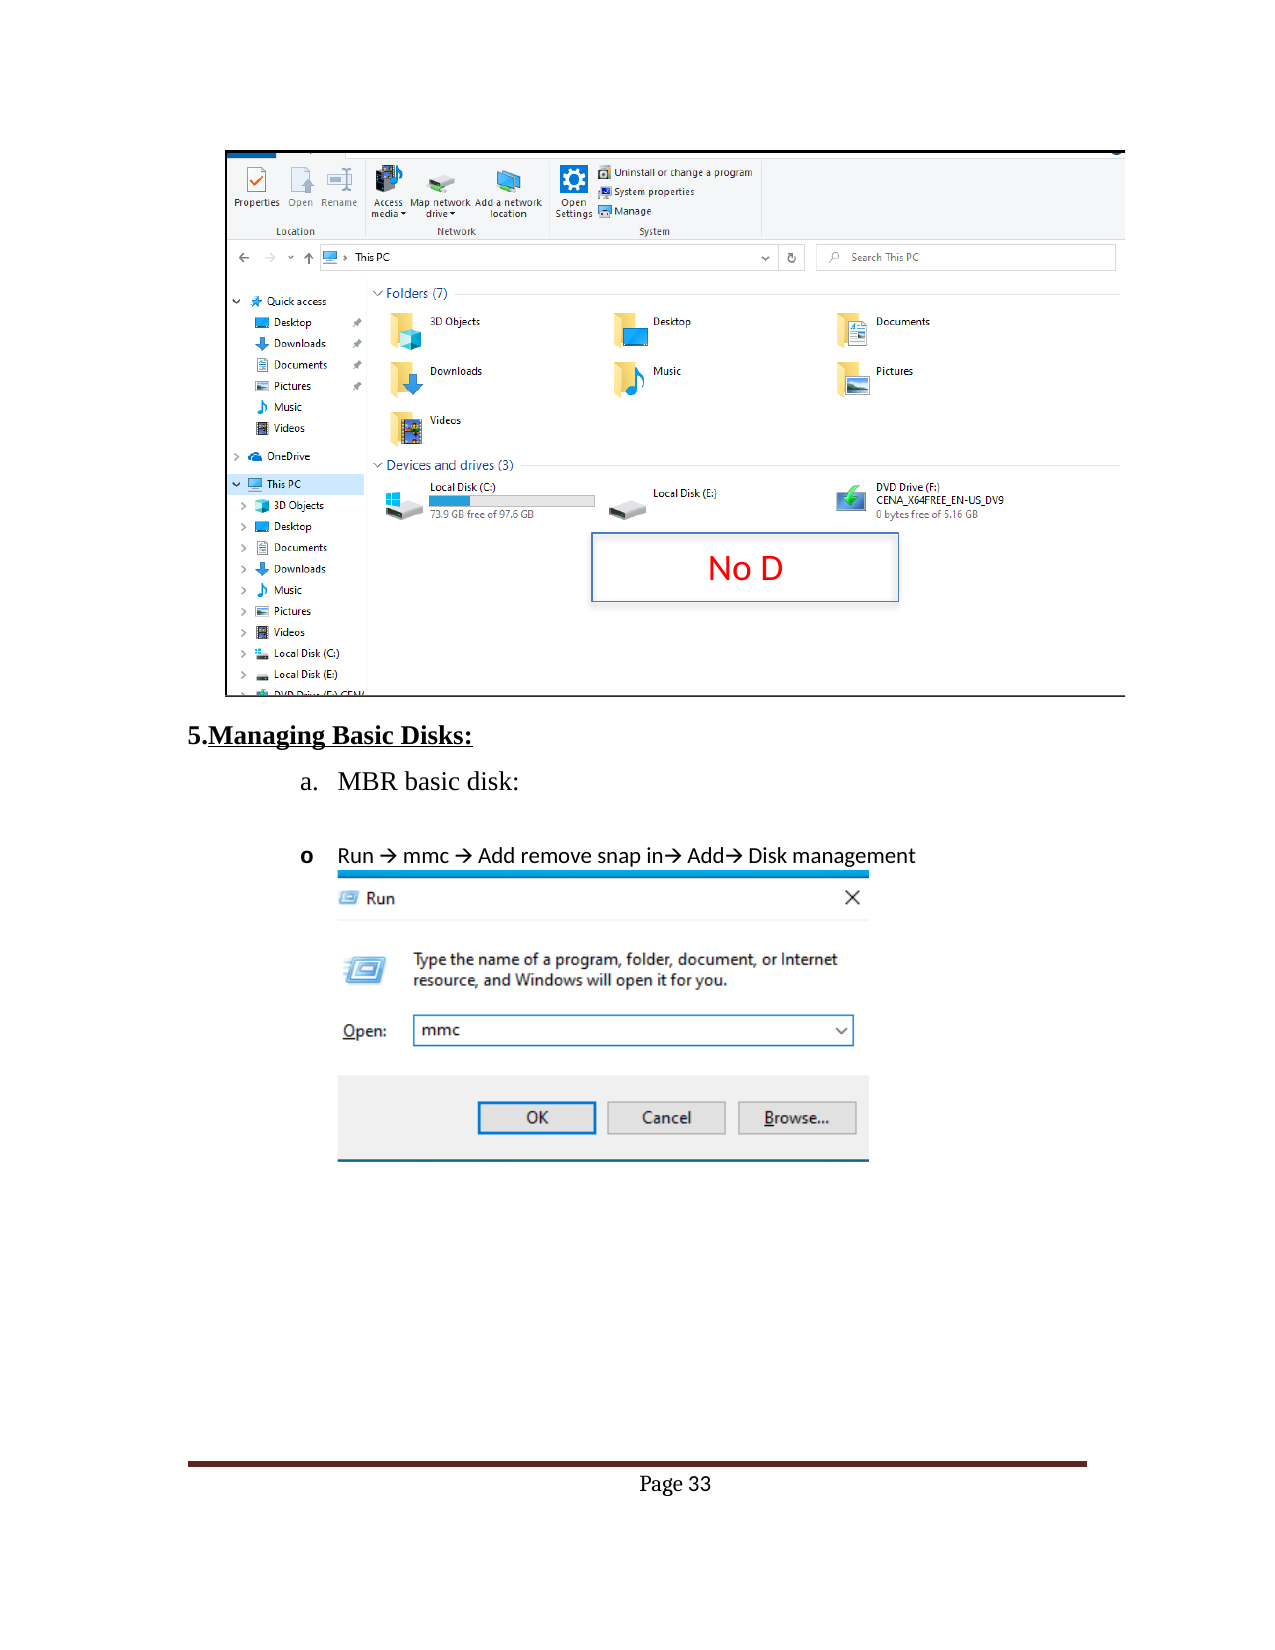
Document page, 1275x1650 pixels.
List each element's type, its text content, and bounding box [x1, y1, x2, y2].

picture [337, 878, 869, 1160]
list MBR basic disk: [300, 765, 1087, 797]
list Run 🡪 mmc 🡪 Add remove snap in🡪 Add🡪 Disk management [300, 841, 1087, 870]
list Managing Basic Disks: [187, 719, 1087, 750]
picture [225, 150, 1125, 697]
